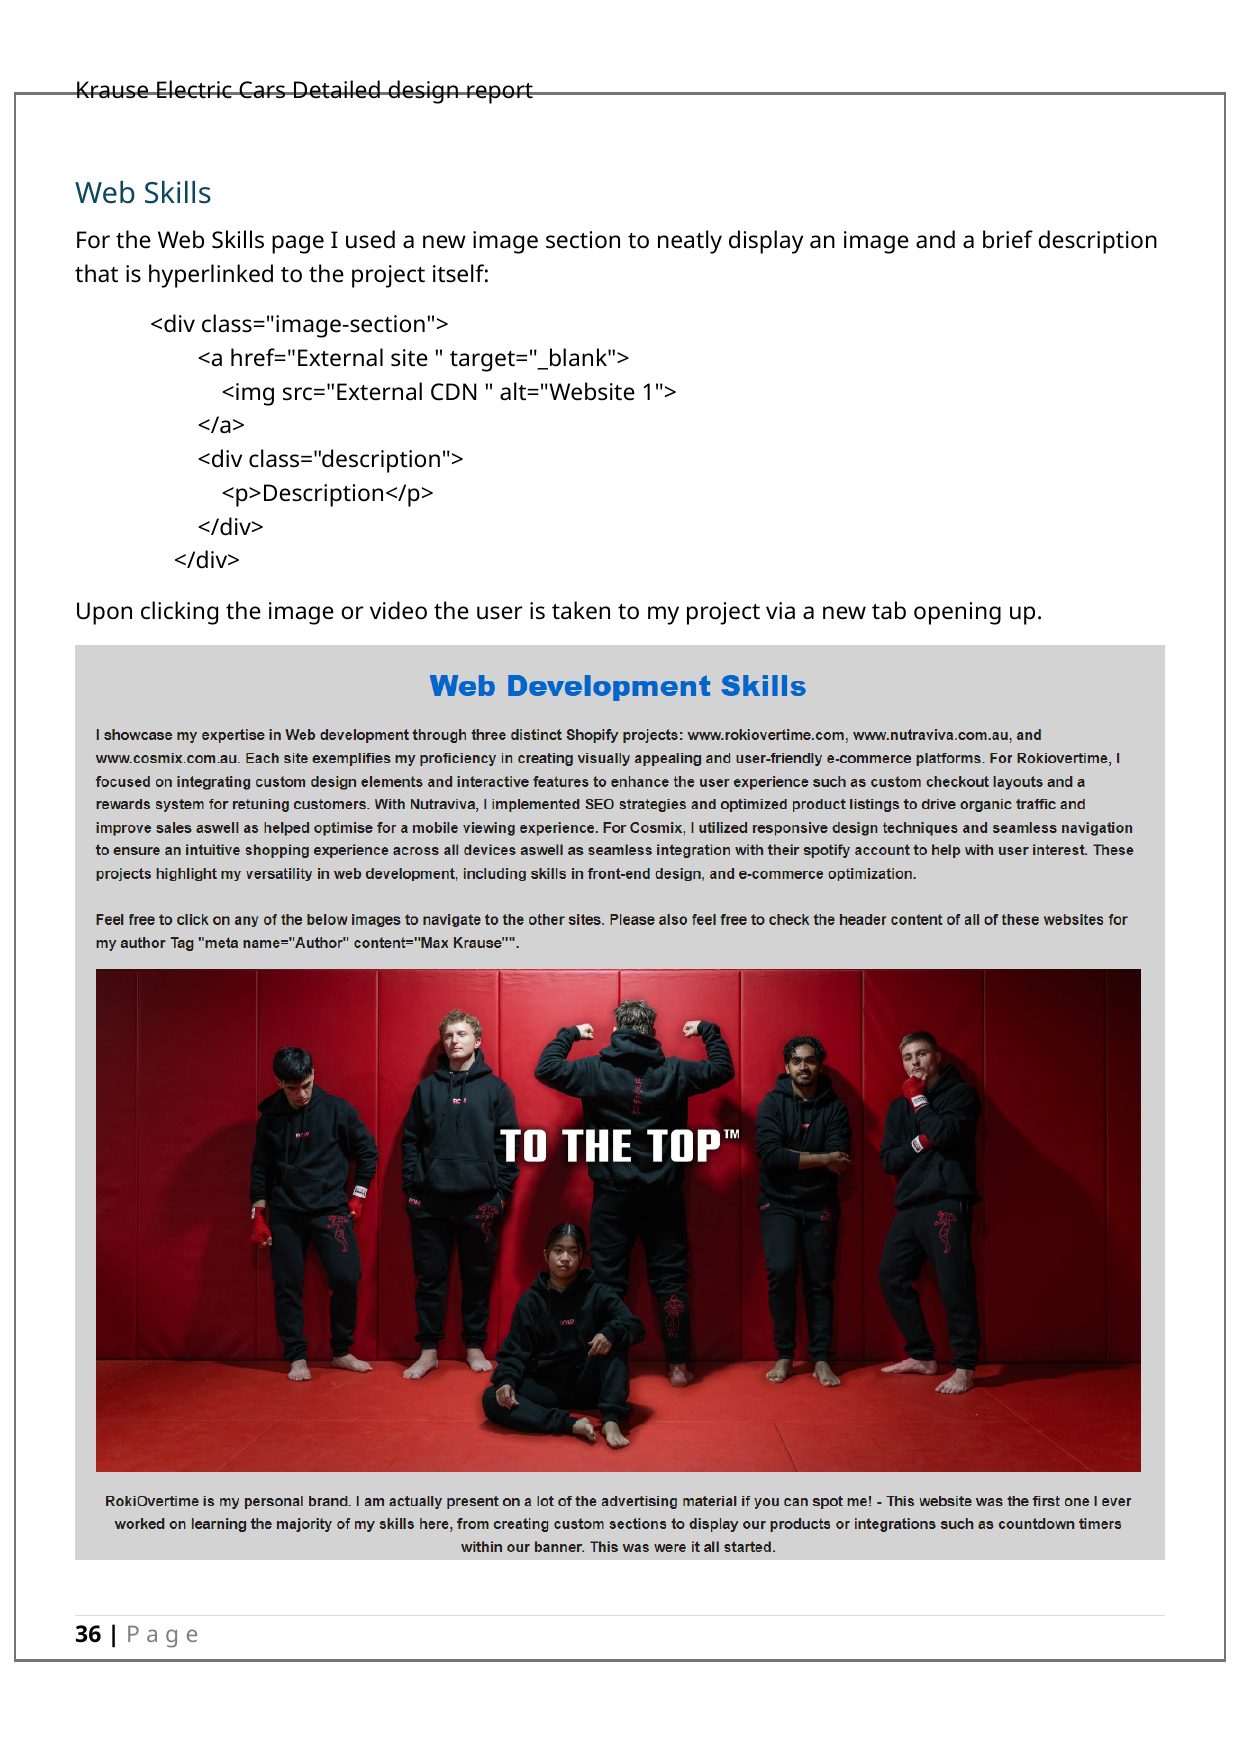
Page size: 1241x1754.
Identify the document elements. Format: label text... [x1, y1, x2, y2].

list <a href="External site " target="_blank"> [150, 342, 1165, 373]
list </a> [150, 409, 1165, 441]
list </div> [150, 544, 1165, 576]
list <img src="External CDN " alt="Website 1"> [150, 376, 1165, 407]
list </div> [150, 511, 1165, 542]
list <div class="description"> [150, 443, 1165, 474]
text For the Web Skills page I used a new image section to neatly display an image and a brief description that is hyperlinked to the project itself: [75, 224, 1165, 289]
list <p>Description</p> [150, 477, 1165, 508]
list <div class="image-section"> [150, 308, 1165, 339]
text Upon clicking the image or video the user is taken to my project via a new tab opening up. [75, 595, 1165, 626]
subtitle Web Skills [75, 173, 1165, 212]
picture [75, 645, 1166, 1560]
